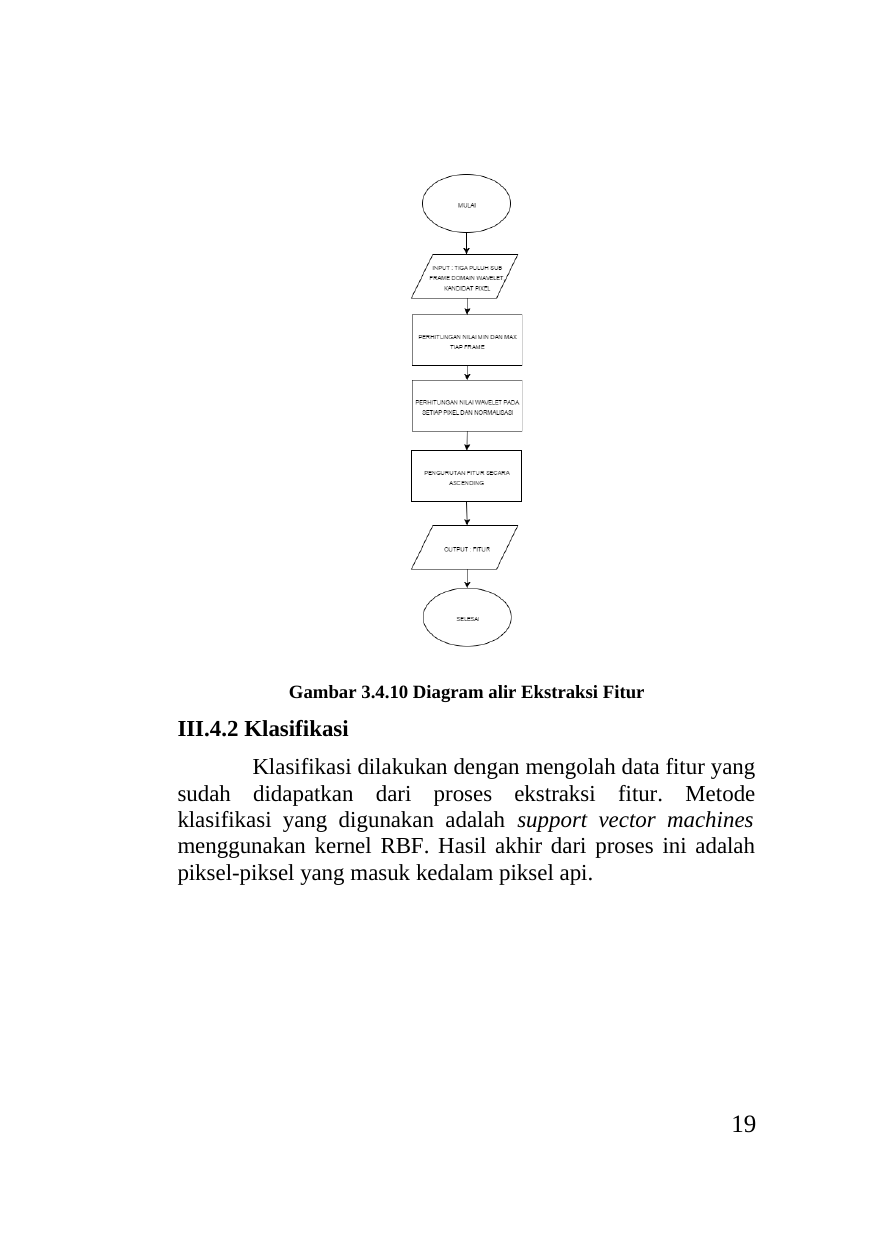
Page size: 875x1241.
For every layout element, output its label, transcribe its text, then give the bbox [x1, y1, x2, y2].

subtitle Klasifikasi [177, 714, 756, 741]
text Klasifikasi dilakukan dengan mengolah data fitur yang sudah didapatkan dari proses ekstraksi fitur. Metode klasifikasi yang digunakan adalah support vector machines menggunakan kernel RBF. Hasil akhir dari proses ini adalah piksel-piksel yang masuk kedalam piksel api. [177, 753, 756, 885]
